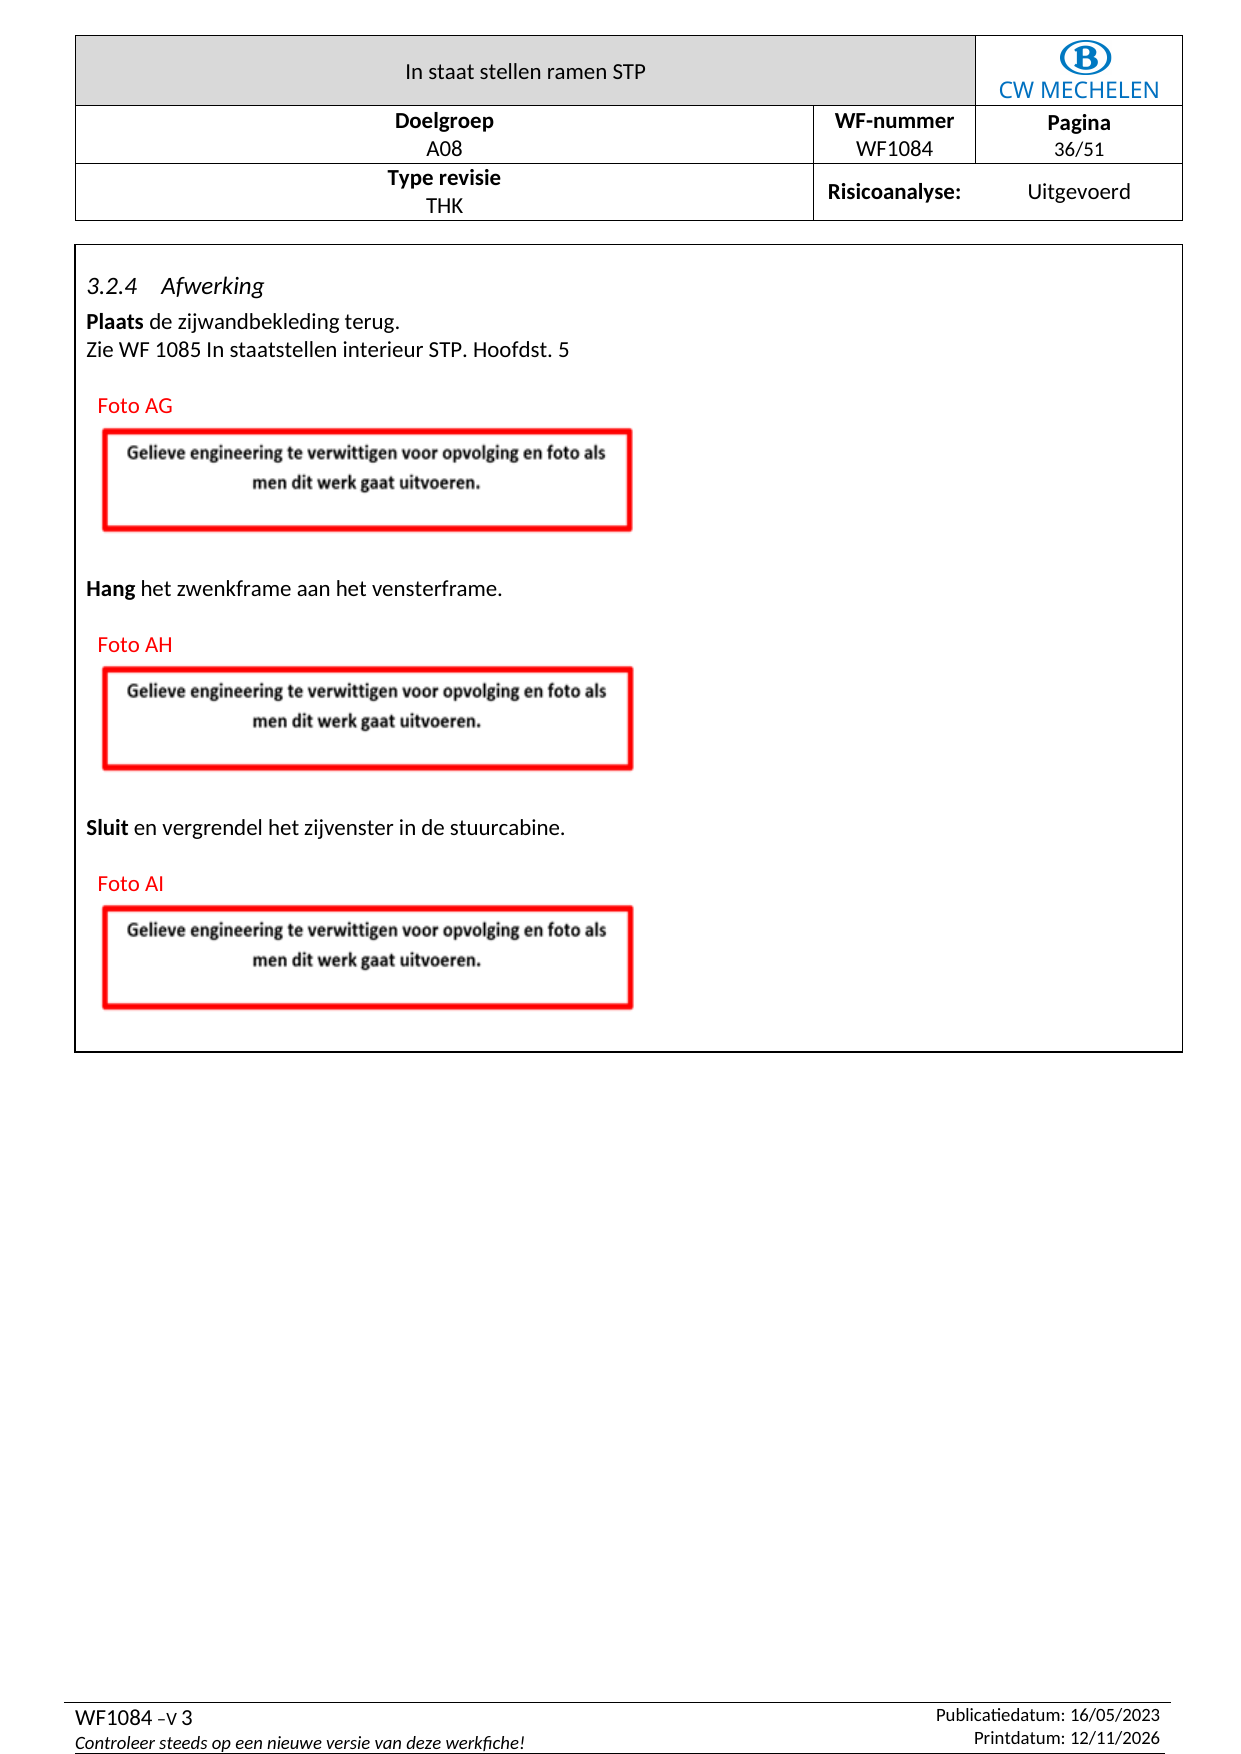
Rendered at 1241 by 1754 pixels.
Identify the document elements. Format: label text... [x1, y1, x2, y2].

picture [97, 896, 656, 1024]
table_header Afwerking [76, 245, 1182, 307]
table_cell Sluit en vergrendel het zijvenster in de stuurcabine. [76, 813, 1182, 1051]
table_cell Plaats de zijwandbekleding terug. Zie WF 1085 In staatstellen interieur STP. Hoofdst. 5 [76, 307, 1182, 574]
picture [97, 419, 655, 546]
picture [1060, 40, 1112, 75]
picture [97, 657, 656, 785]
table_cell Hang het zwenkframe aan het vensterframe. [76, 574, 1182, 813]
